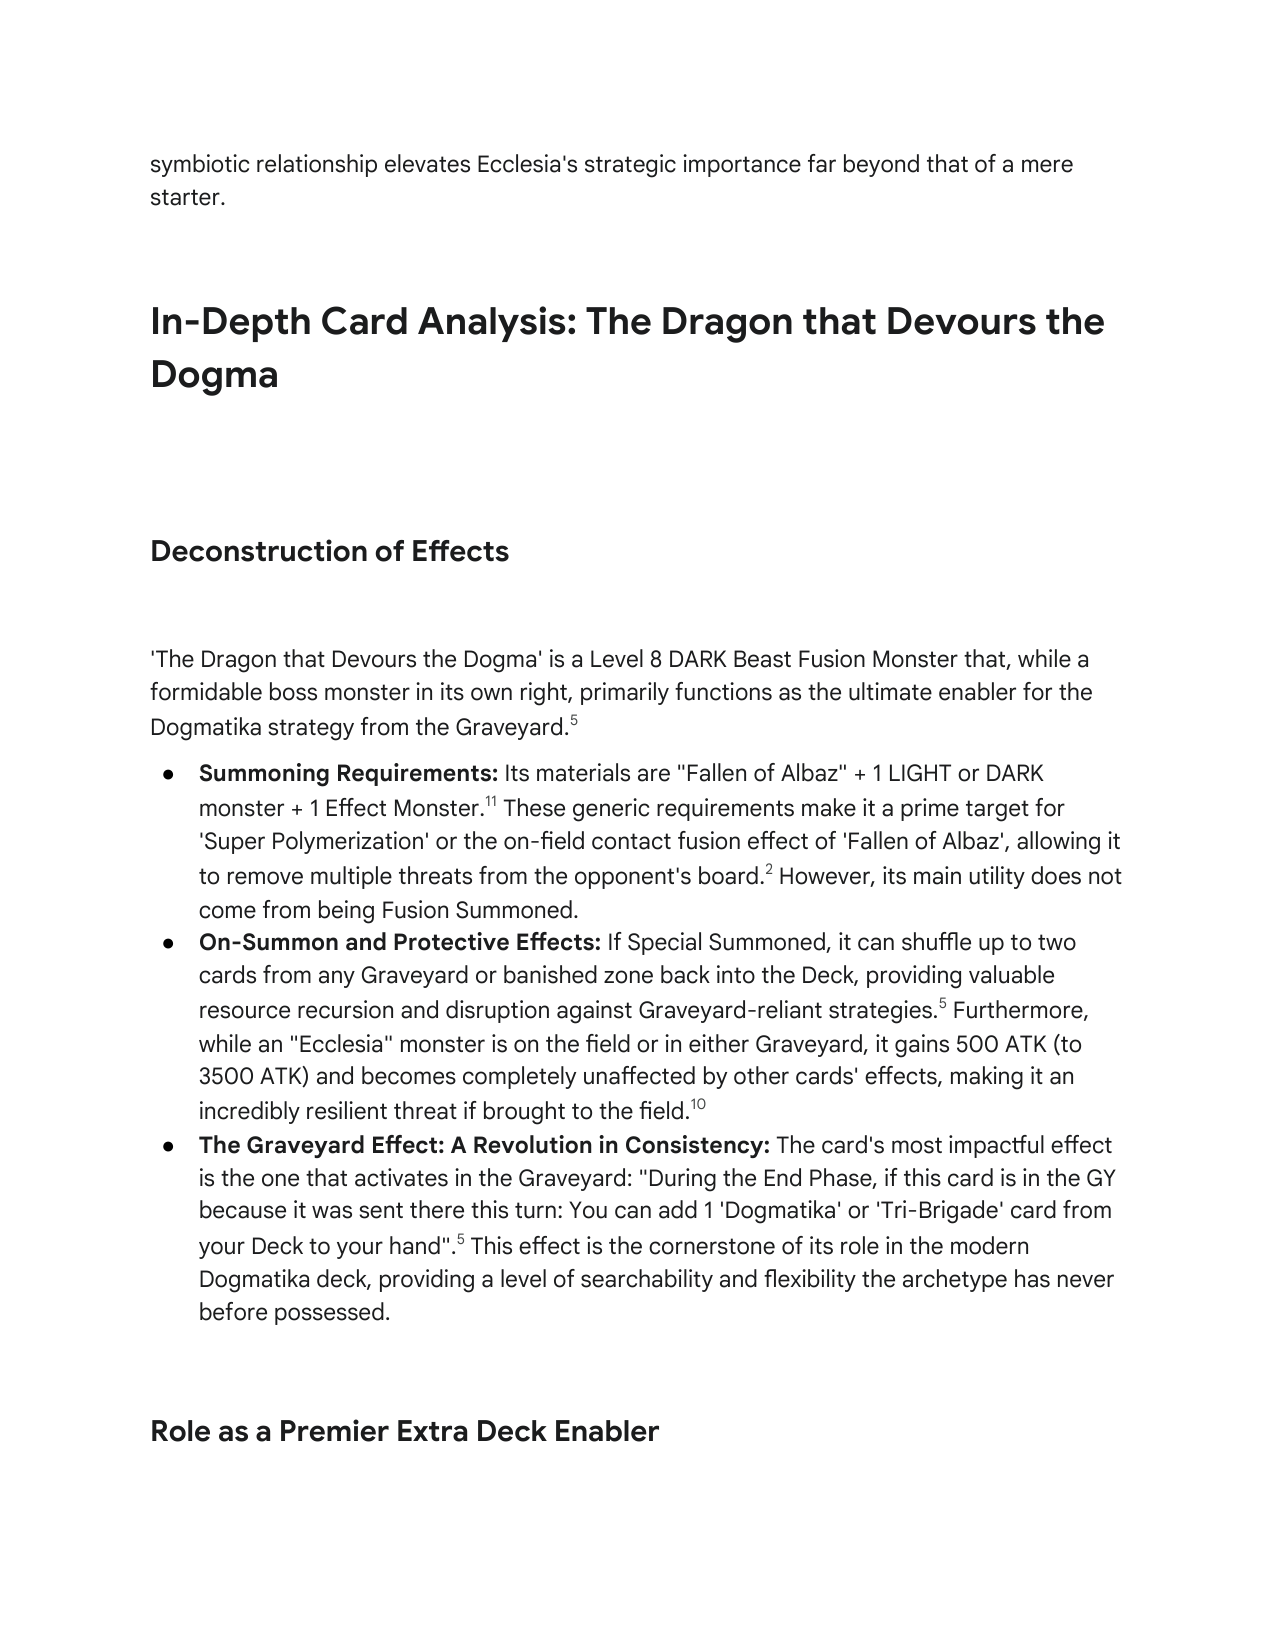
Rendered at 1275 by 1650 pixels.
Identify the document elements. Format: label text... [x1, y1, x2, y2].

text 'The Dragon that Devours the Dogma' is a Level 8 DARK Beast Fusion Monster that, while a formidable boss monster in its own right, primarily functions as the ultimate enabler for the Dogmatika strategy from the Graveyard.5 [150, 645, 1125, 742]
list On-Summon and Protective Effects: If Special Summoned, it can shuffle up to two cards from any Graveyard or banished zone back into the Deck, providing valuable resource recursion and disruption against Graveyard-reliant strategies.5 Furthermore, while an "Ecclesia" monster is on the field or in either Graveyard, it gains 500 ATK (to 3500 ATK) and becomes completely unaffected by other cards' effects, making it an incredibly resilient threat if brought to the field.10 [161, 929, 1125, 1127]
subtitle Deconstruction of Effects [150, 533, 1125, 570]
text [150, 150, 1125, 211]
subtitle In-Depth Card Analysis: The Dragon that Devours the Dogma [150, 298, 1125, 399]
subtitle Role as a Premier Extra Deck Enabler [150, 1413, 1125, 1450]
list The Graveyard Effect: A Revolution in Consistency: The card's most impactful effect is the one that activates in the Graveyard: "During the End Phase, if this card is in the GY because it was sent there this turn: You can add 1 'Dogmatika' or 'Tri-Brigade' card from your Deck to your hand".5 This effect is the cornerstone of its role in the modern Dogmatika deck, providing a level of searchability and flexibility the archetype has never before possessed. [161, 1131, 1125, 1327]
list Summoning Requirements: Its materials are "Fallen of Albaz" + 1 LIGHT or DARK monster + 1 Effect Monster.11 These generic requirements make it a prime target for 'Super Polymerization' or the on-field contact fusion effect of 'Fallen of Albaz', allowing it to remove multiple threats from the opponent's board.2 However, its main utility does not come from being Fusion Summoned. [161, 759, 1125, 925]
